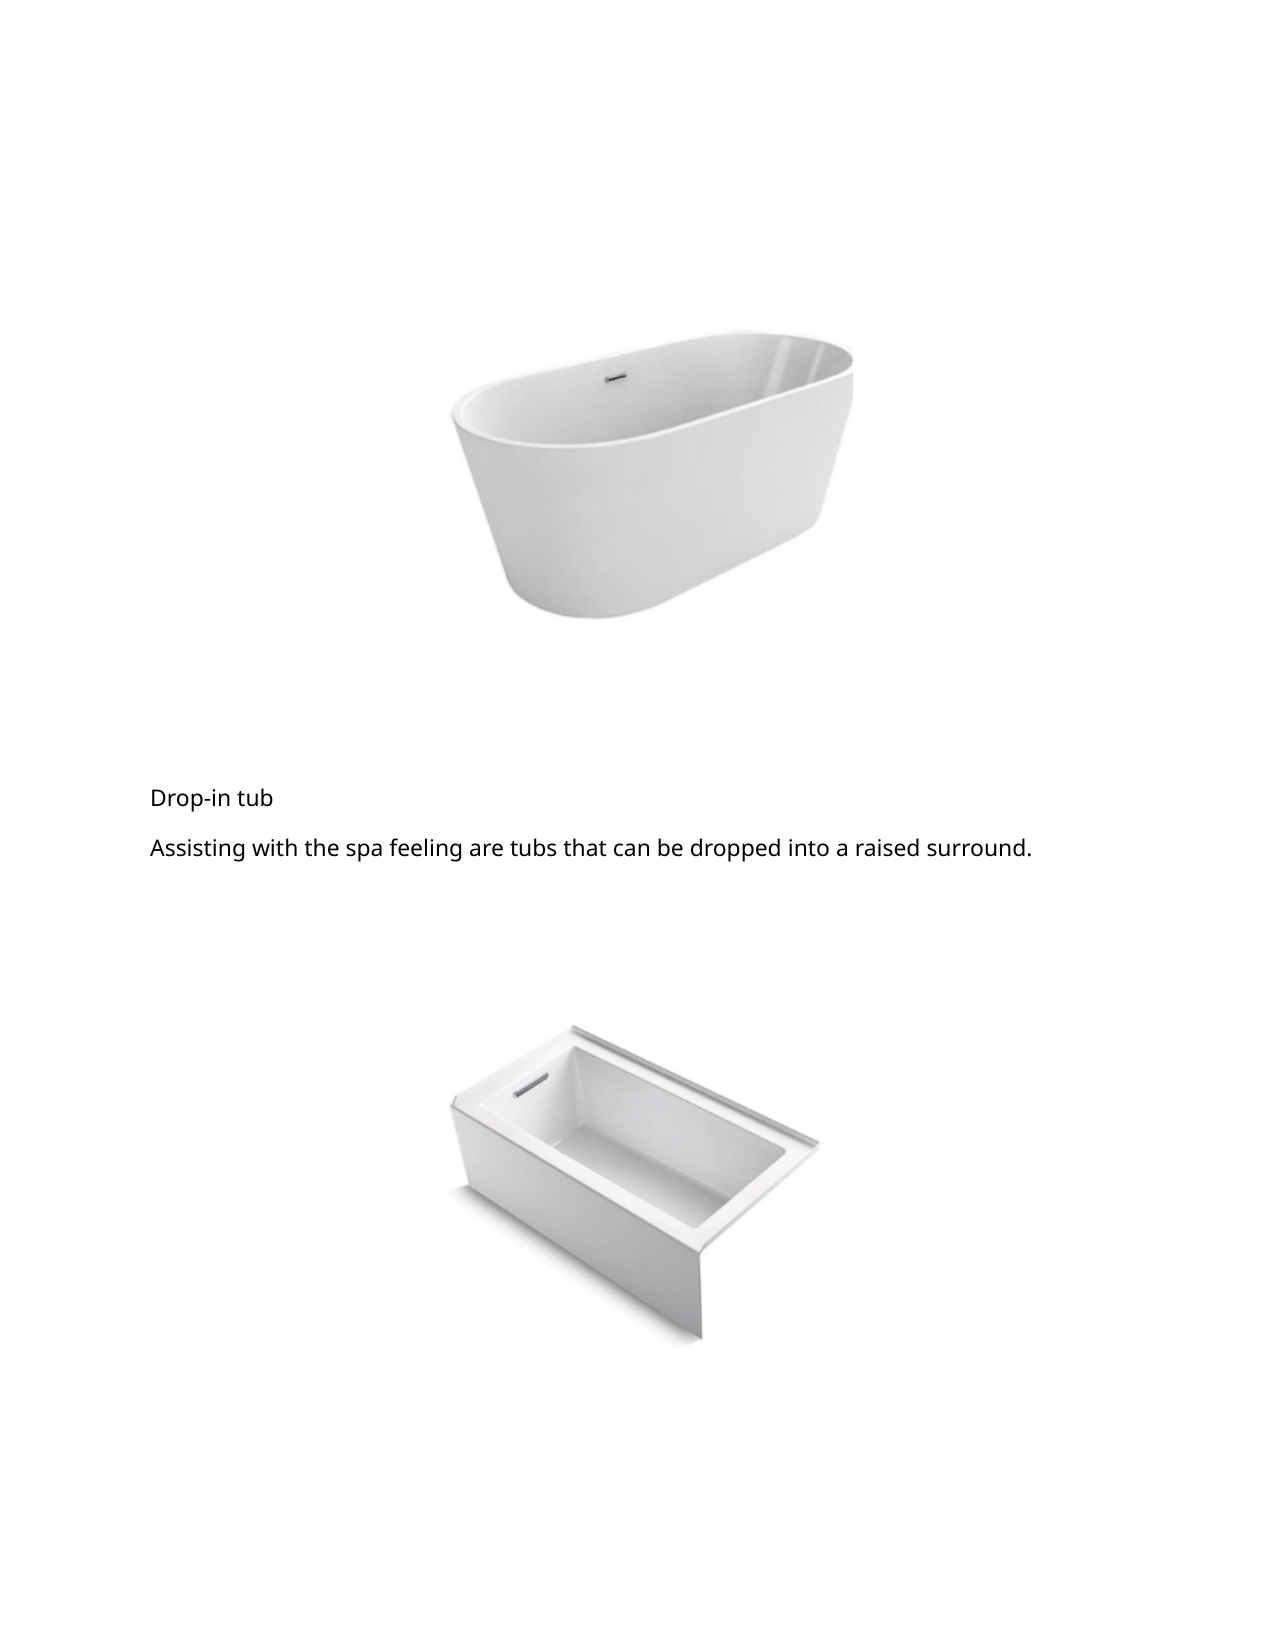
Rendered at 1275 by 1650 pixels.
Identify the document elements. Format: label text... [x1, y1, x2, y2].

text Drop-in tub [150, 782, 1125, 813]
text Assisting with the spa feeling are tubs that can be dropped into a raised surround. [150, 832, 1125, 863]
picture [150, 150, 1125, 763]
picture [150, 882, 1125, 1495]
